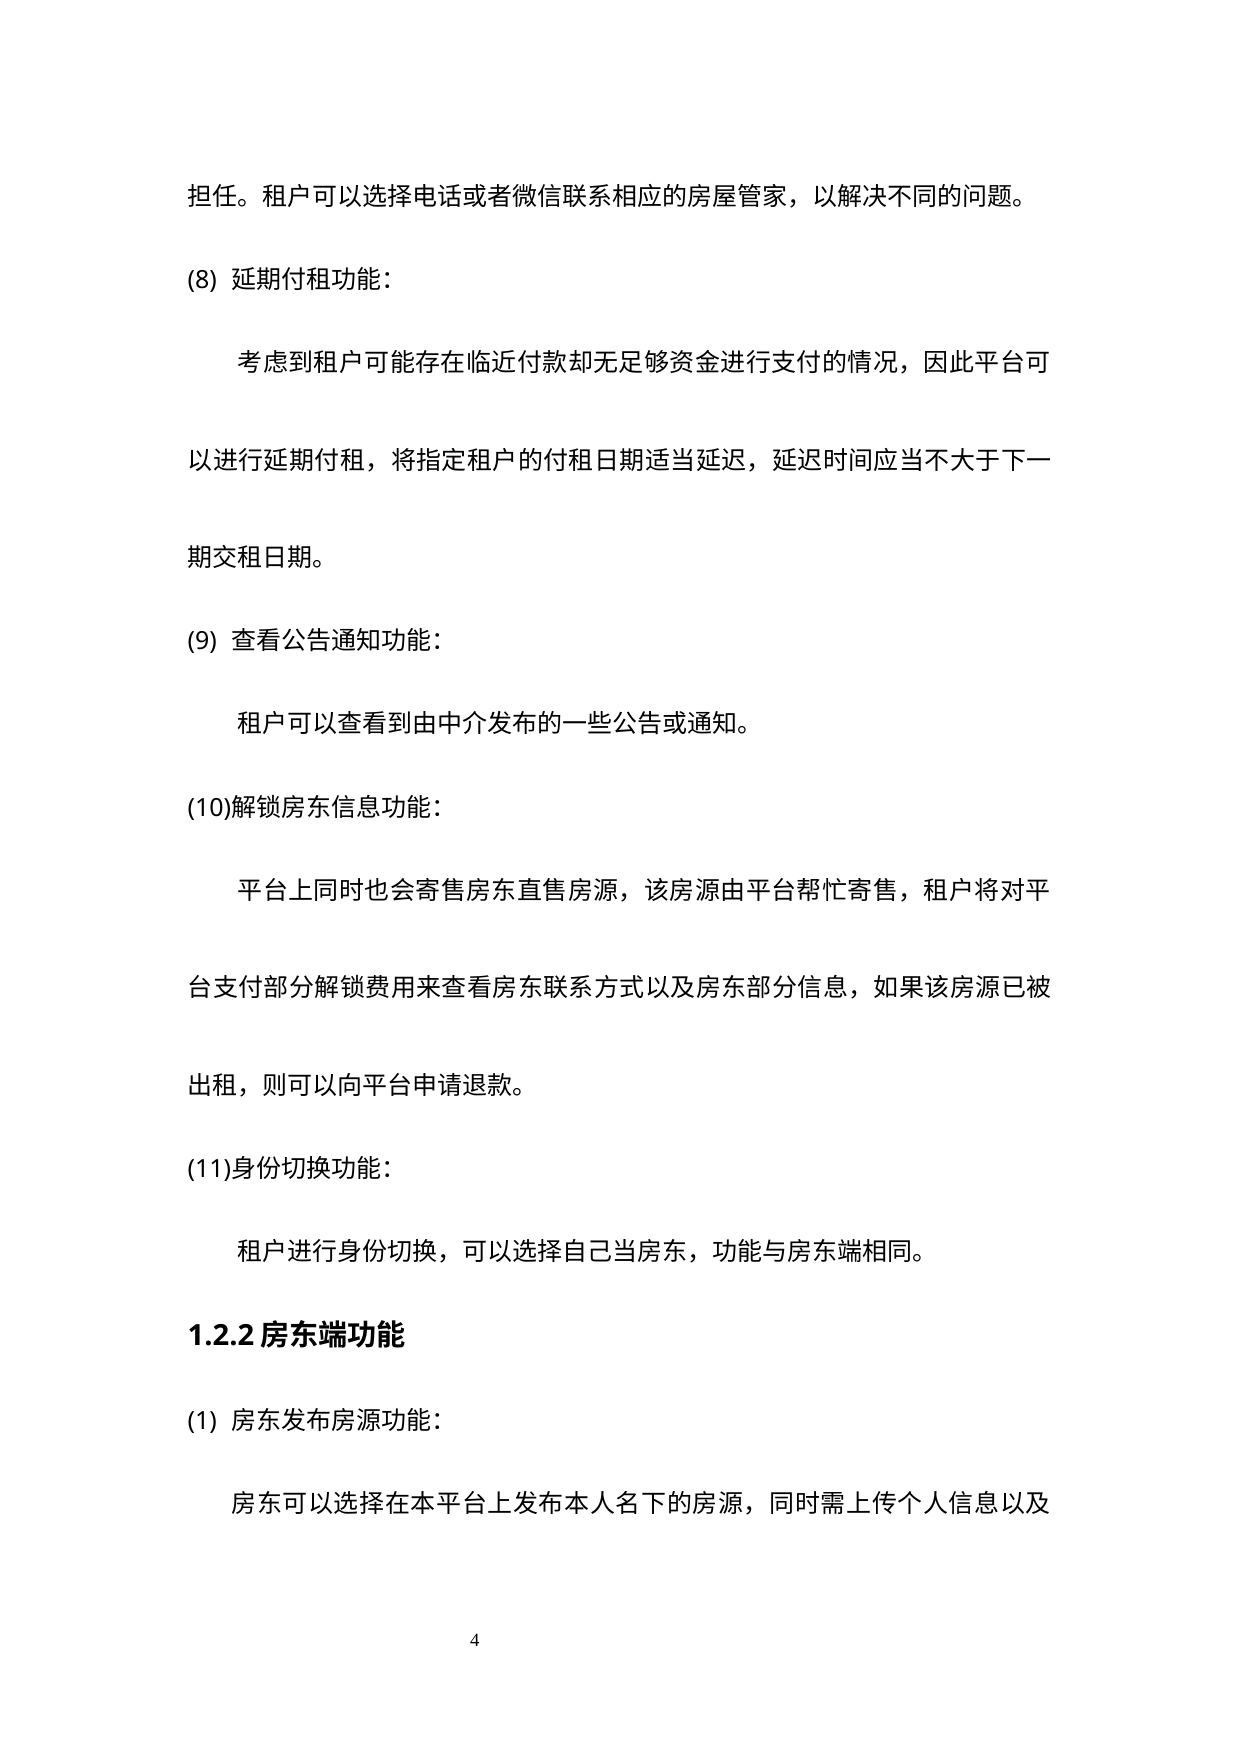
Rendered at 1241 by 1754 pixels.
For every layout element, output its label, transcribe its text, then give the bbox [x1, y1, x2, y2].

list 房东发布房源功能： [187, 1386, 1053, 1451]
list 解锁房东信息功能： [187, 773, 1053, 838]
text 租户进行身份切换，可以选择自己当房东，功能与房东端相同。 [187, 1217, 1053, 1282]
text 考虑到租户可能存在临近付款却无足够资金进行支付的情况，因此平台可以进行延期付租，将指定租户的付租日期适当延迟，延迟时间应当不大于下一期交租日期。 [187, 328, 1053, 588]
text 1.2.2房东端功能 [187, 1300, 1053, 1365]
list 查看公告通知功能： [187, 606, 1053, 671]
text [187, 1469, 1053, 1534]
list 延期付租功能： [187, 245, 1053, 310]
text 租户可以查看到由中介发布的一些公告或通知。 [187, 689, 1053, 754]
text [187, 162, 1053, 227]
list 身份切换功能： [187, 1134, 1053, 1199]
text 平台上同时也会寄售房东直售房源，该房源由平台帮忙寄售，租户将对平台支付部分解锁费用来查看房东联系方式以及房东部分信息，如果该房源已被出租，则可以向平台申请退款。 [187, 856, 1053, 1116]
